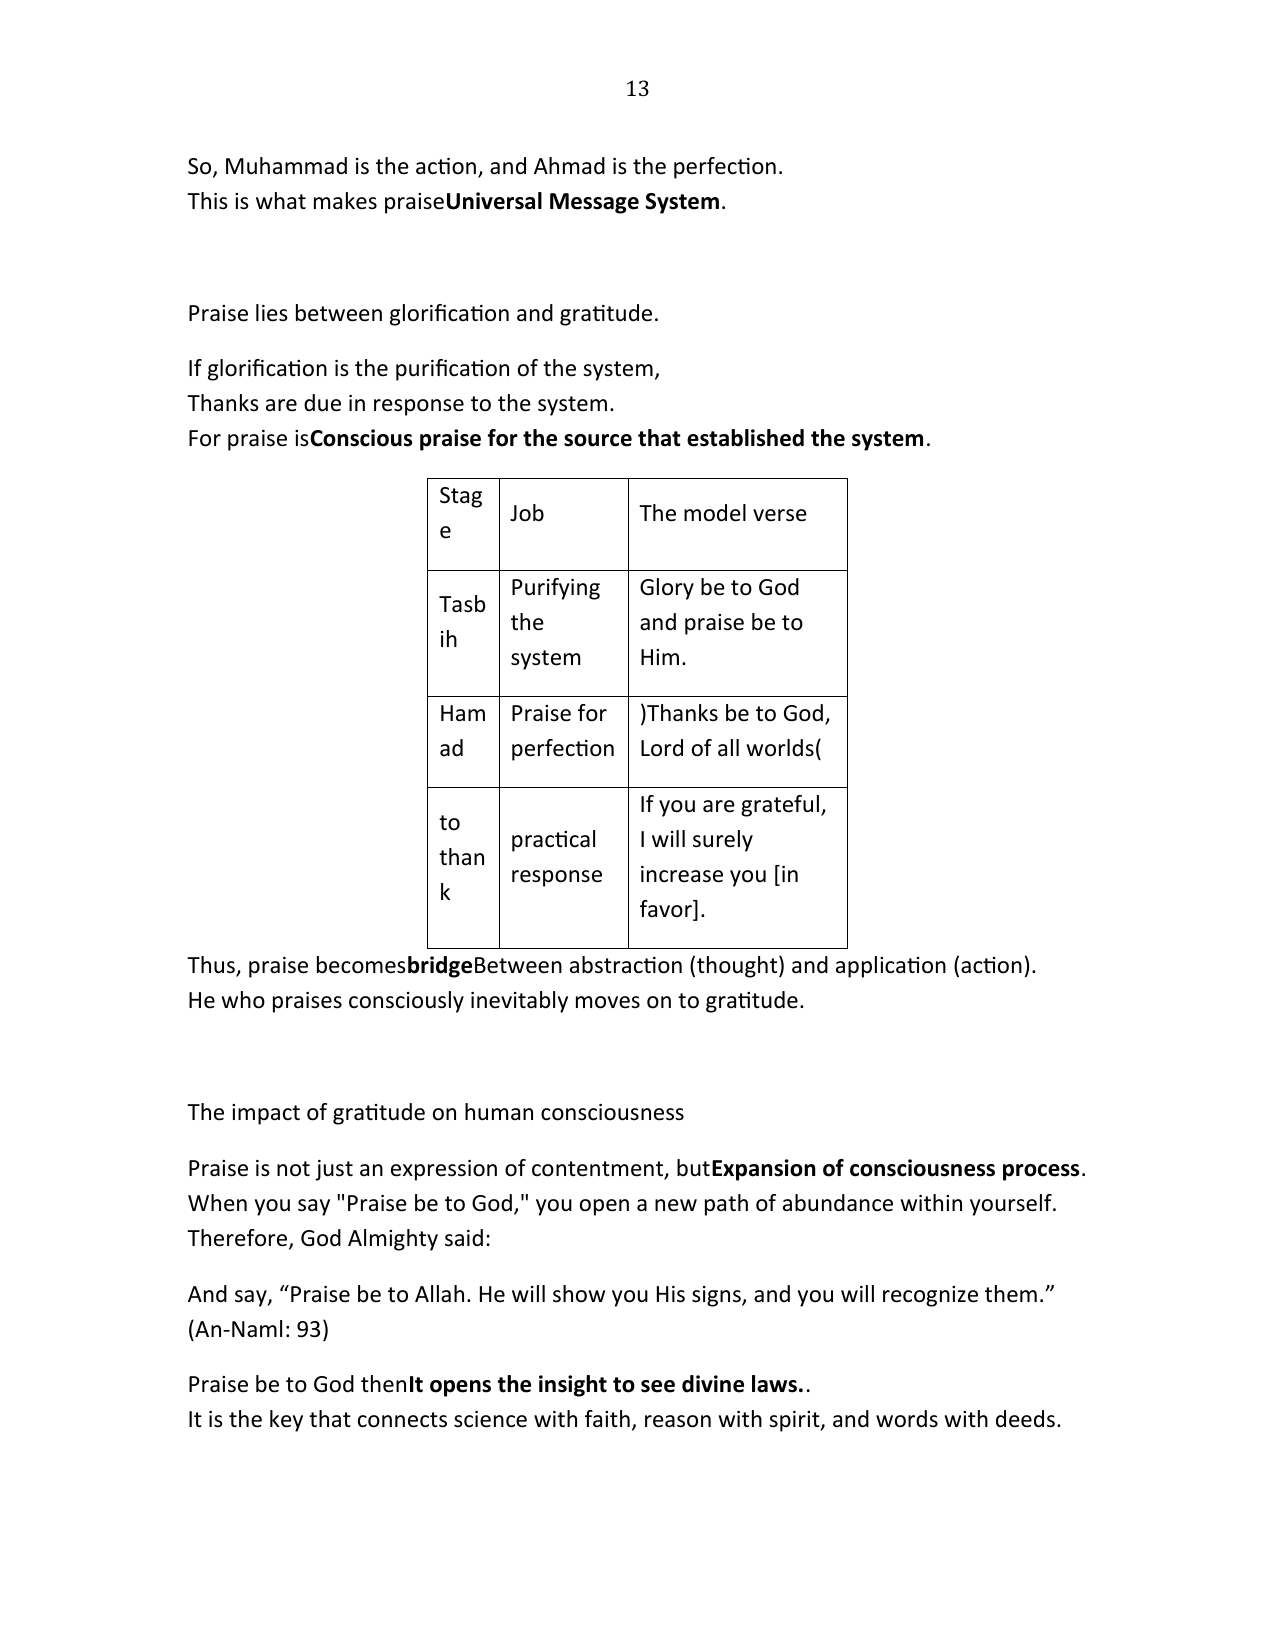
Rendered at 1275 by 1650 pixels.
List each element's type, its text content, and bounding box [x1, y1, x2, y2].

text Praise be to God thenIt opens the insight to see divine laws.. It is the key that connects science with faith, reason with spirit, and words with deeds. [187, 1368, 1087, 1434]
table_cell )Thanks be to God, Lord of all worlds( [629, 697, 847, 787]
table_header Stage [428, 479, 499, 569]
table_cell Glory be to God and praise be to Him. [629, 571, 847, 696]
text Praise lies between glorification and gratitude. [187, 297, 1087, 327]
table_cell Purifying the system [500, 571, 628, 696]
table_header Job [500, 479, 628, 569]
table_cell Hamad [428, 697, 499, 787]
text And say, “Praise be to Allah. He will show you His signs, and you will recognize them.” (An-Naml: 93) [187, 1278, 1087, 1343]
table_cell to thank [428, 788, 499, 948]
table_cell If you are grateful, I will surely increase you [in favor]. [629, 788, 847, 948]
text Thus, praise becomesbridgeBetween abstraction (thought) and application (action). He who praises consciously inevitably moves on to gratitude. [187, 949, 1087, 1015]
table_header The model verse [629, 479, 847, 569]
table_cell Tasbih [428, 571, 499, 696]
text So, Muhammad is the action, and Ahmad is the perfection. This is what makes praiseUniversal Message System. [187, 150, 1087, 216]
table_cell practical response [500, 788, 628, 948]
text Praise is not just an expression of contentment, butExpansion of consciousness process. When you say "Praise be to God," you open a new path of abundance within yourself. Therefore, God Almighty said: [187, 1152, 1087, 1252]
text The impact of gratitude on human consciousness [187, 1096, 1087, 1127]
table_cell Praise for perfection [500, 697, 628, 787]
text If glorification is the purification of the system, Thanks are due in response to the system. For praise isConscious praise for the source that established the system. [187, 352, 1087, 453]
